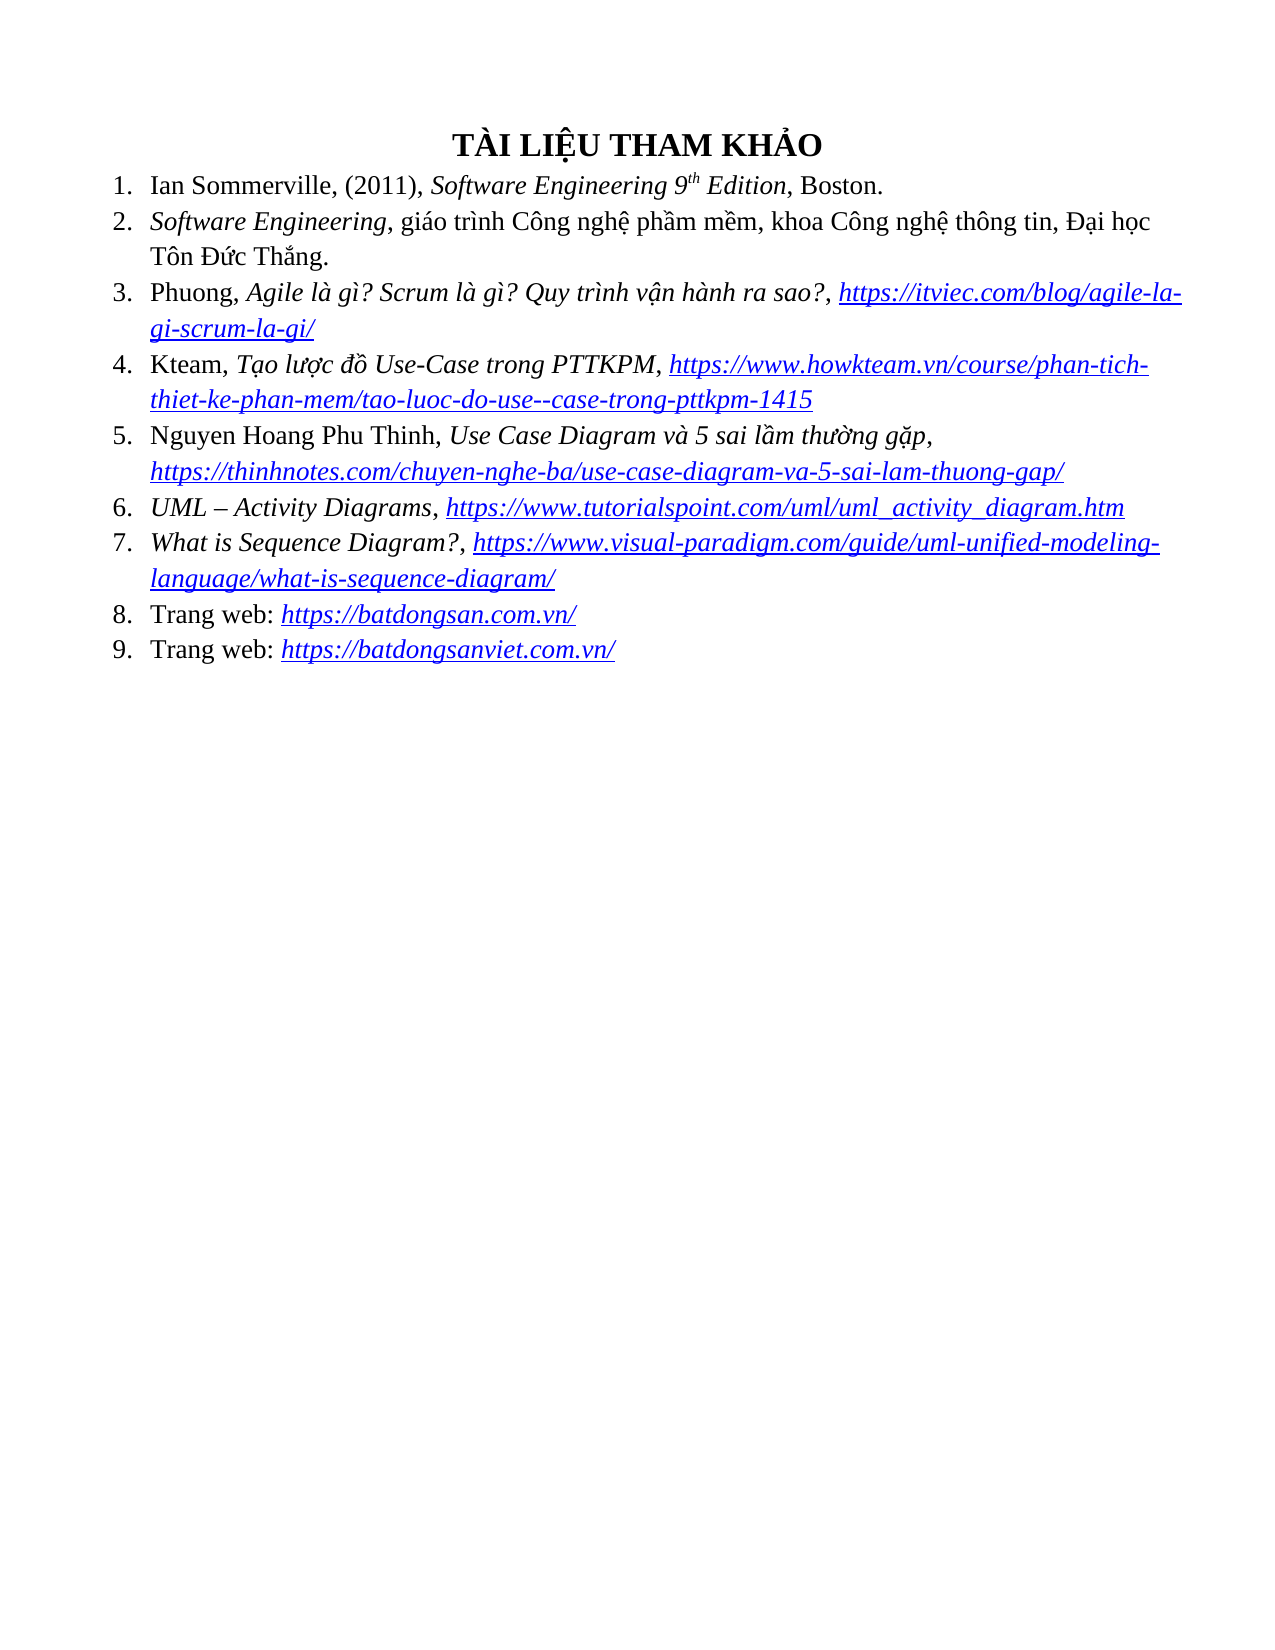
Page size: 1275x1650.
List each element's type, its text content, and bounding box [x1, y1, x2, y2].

list Phuong, Agile là gì? Scrum là gì? Quy trình vận hành ra sao?, https://itviec.com/blog/agile-la-gi-scrum-la-gi/ [112, 276, 1200, 343]
list Nguyen Hoang Phu Thinh, Use Case Diagram và 5 sai lầm thường gặp, https://thinhnotes.com/chuyen-nghe-ba/use-case-diagram-va-5-sai-lam-thuong-gap/ [112, 419, 1200, 486]
list UML – Activity Diagrams, https://www.tutorialspoint.com/uml/uml_activity_diagram.htm [112, 491, 1200, 522]
list Trang web: https://batdongsan.com.vn/ [112, 598, 1200, 629]
list Ian Sommerville, (2011), Software Engineering 9th Edition, Boston. [112, 169, 1200, 200]
subtitle TÀI LIỆU THAM KHẢO [75, 125, 1200, 163]
list Trang web: https://batdongsanviet.com.vn/ [112, 633, 1200, 665]
list Software Engineering, giáo trình Công nghệ phầm mềm, khoa Công nghệ thông tin, Đại học Tôn Đức Thắng. [112, 205, 1200, 272]
list Kteam, Tạo lược đồ Use-Case trong PTTKPM, https://www.howkteam.vn/course/phan-tich-thiet-ke-phan-mem/tao-luoc-do-use--case-trong-pttkpm-1415 [112, 348, 1200, 414]
list What is Sequence Diagram?, https://www.visual-paradigm.com/guide/uml-unified-modeling-language/what-is-sequence-diagram/ [112, 526, 1200, 593]
